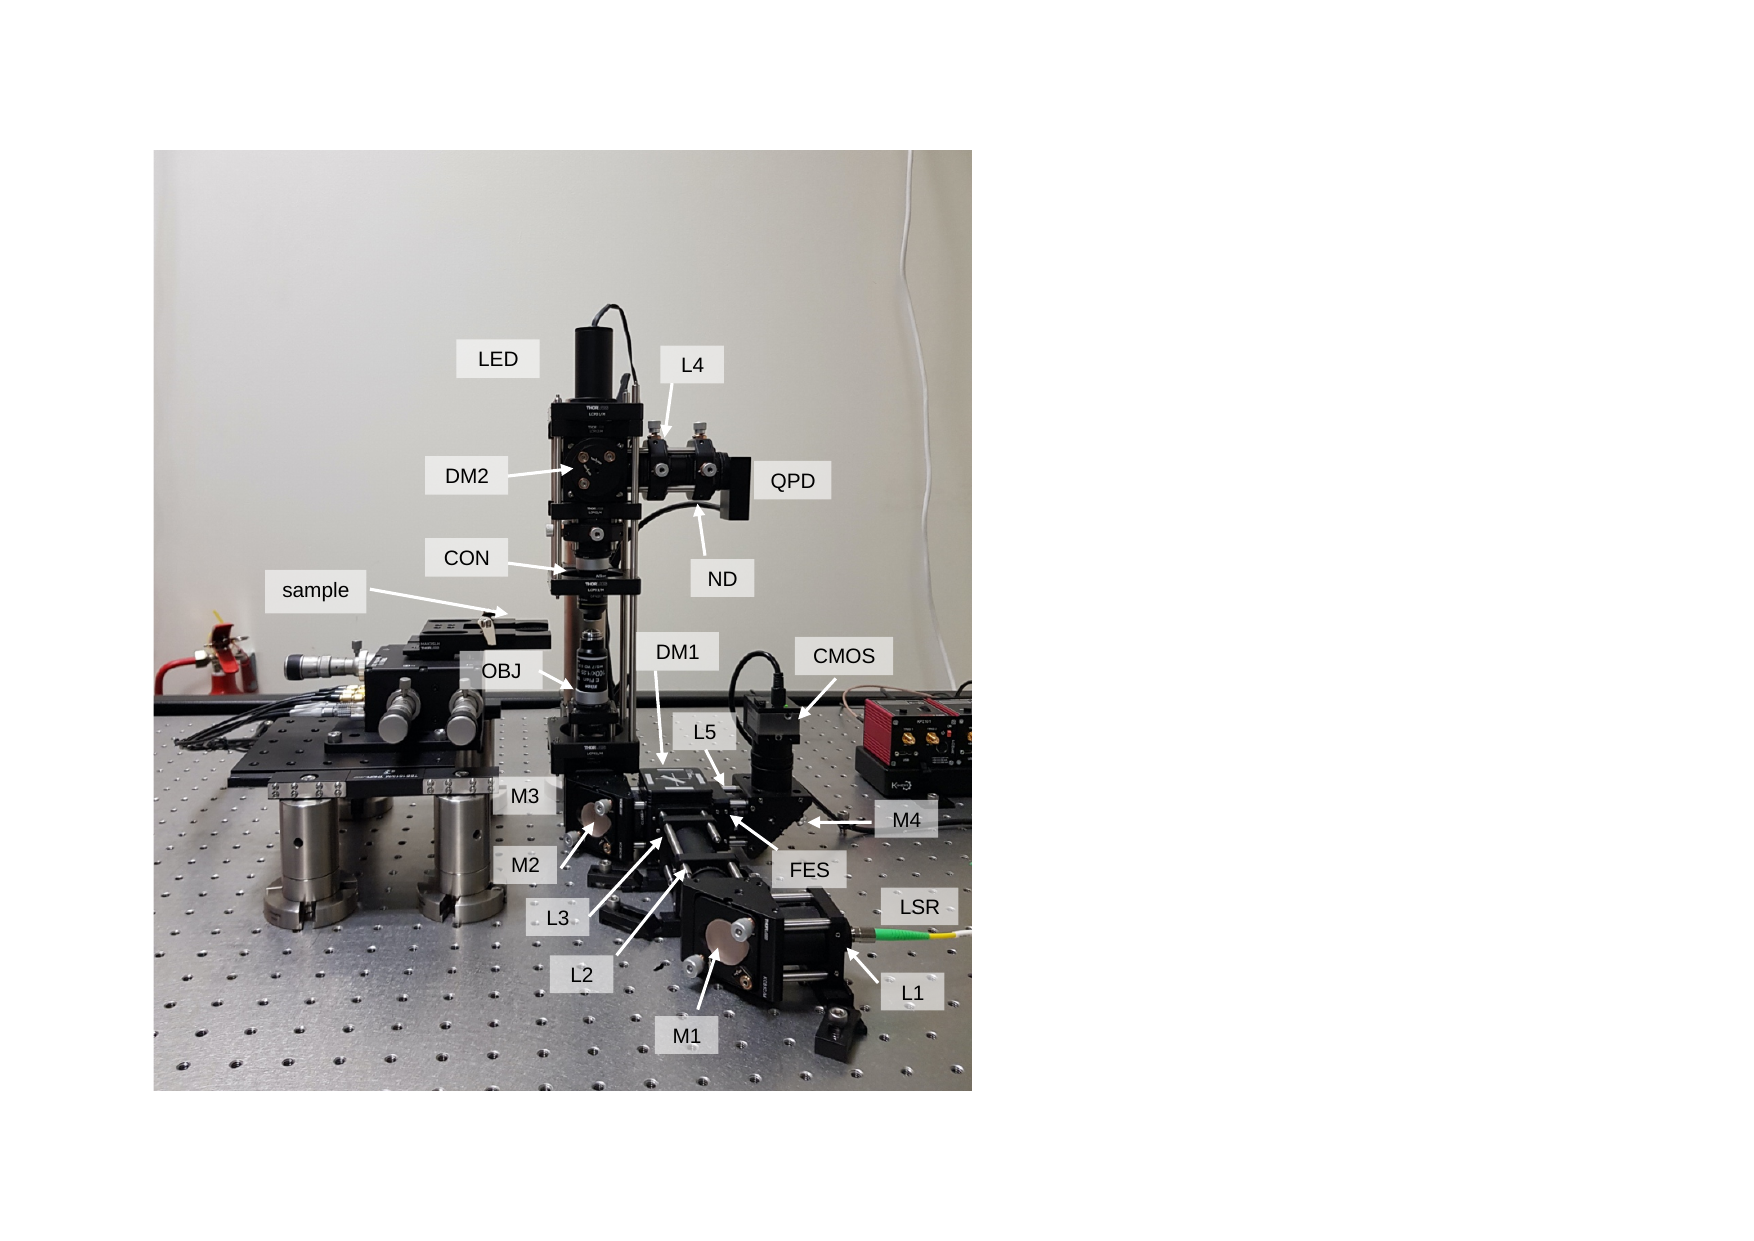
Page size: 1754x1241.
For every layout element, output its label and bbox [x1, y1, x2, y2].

picture [153, 150, 972, 1091]
